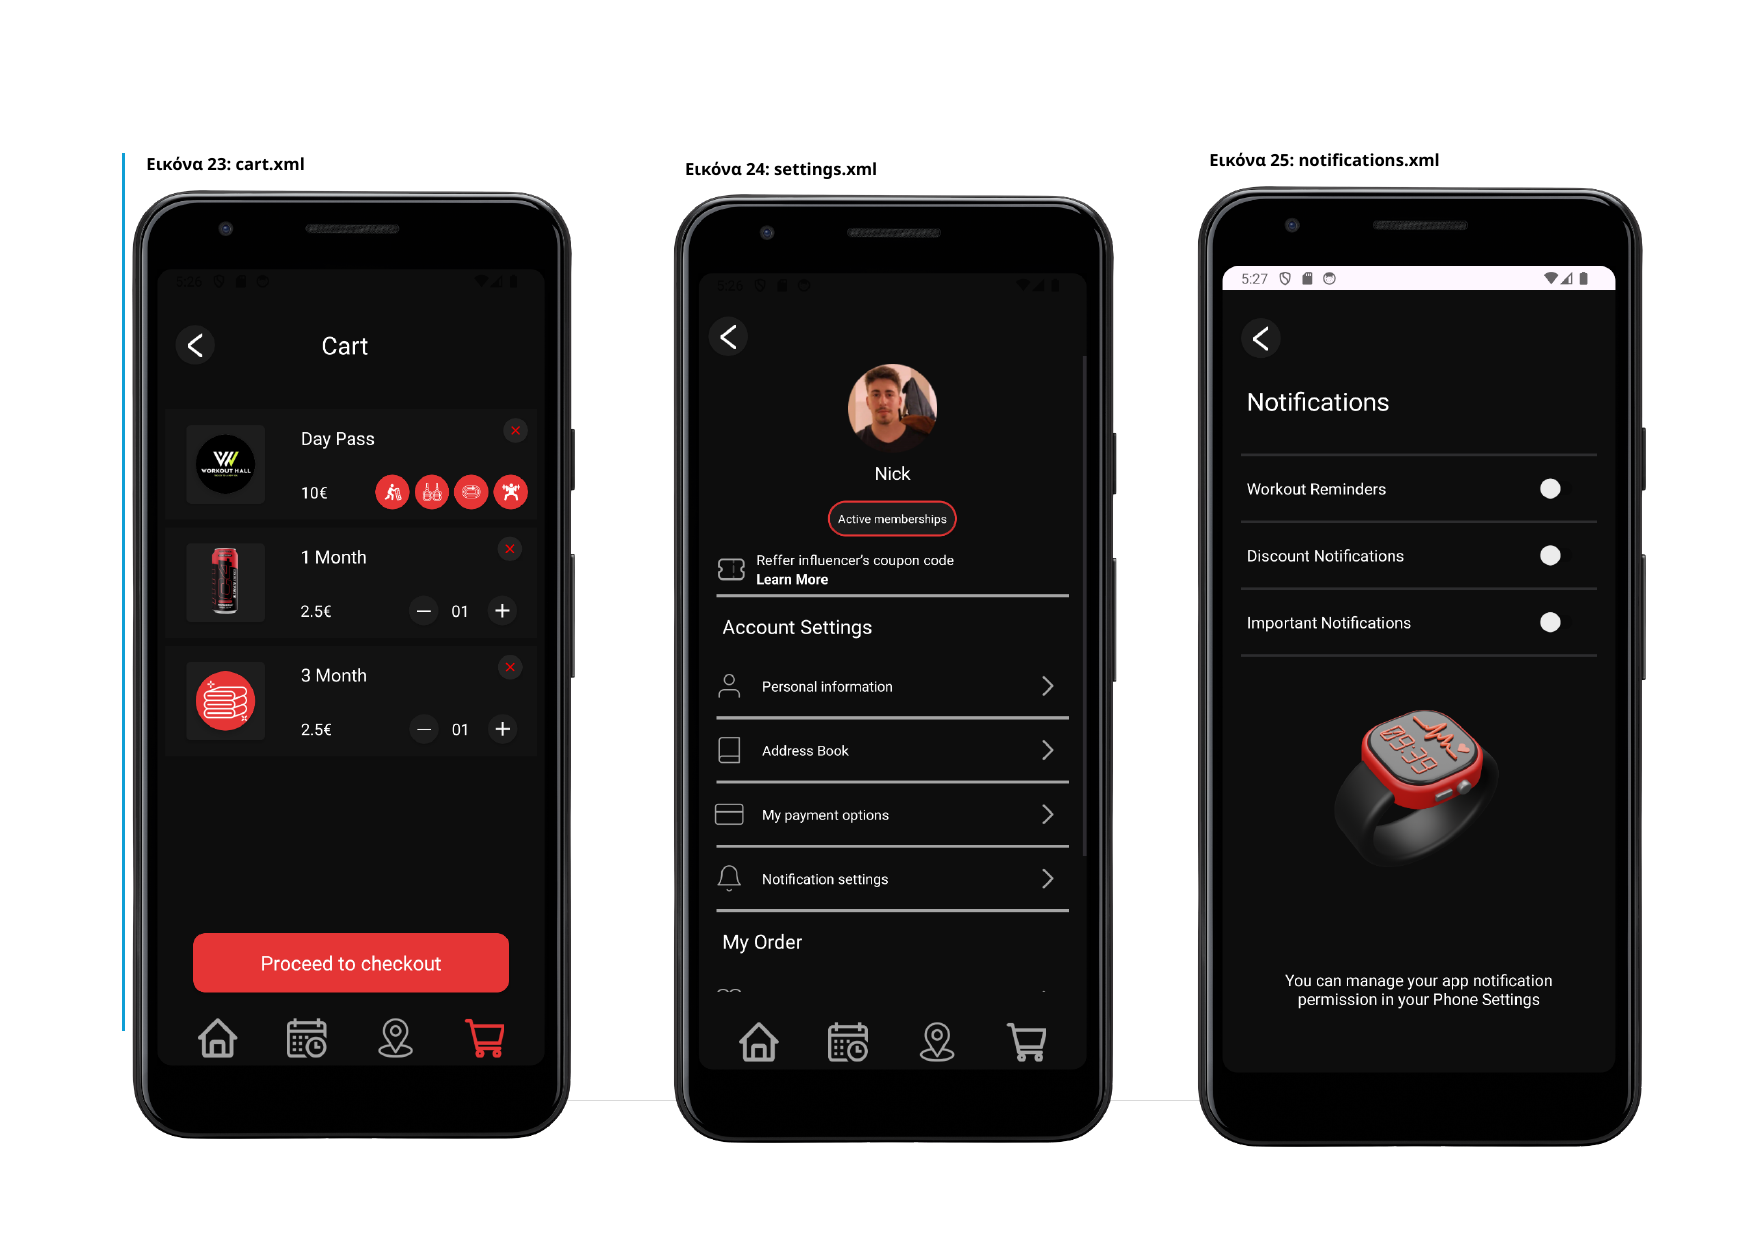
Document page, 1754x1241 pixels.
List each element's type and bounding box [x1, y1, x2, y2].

picture [1197, 186, 1646, 1147]
picture [673, 194, 1117, 1143]
picture [132, 190, 575, 1139]
